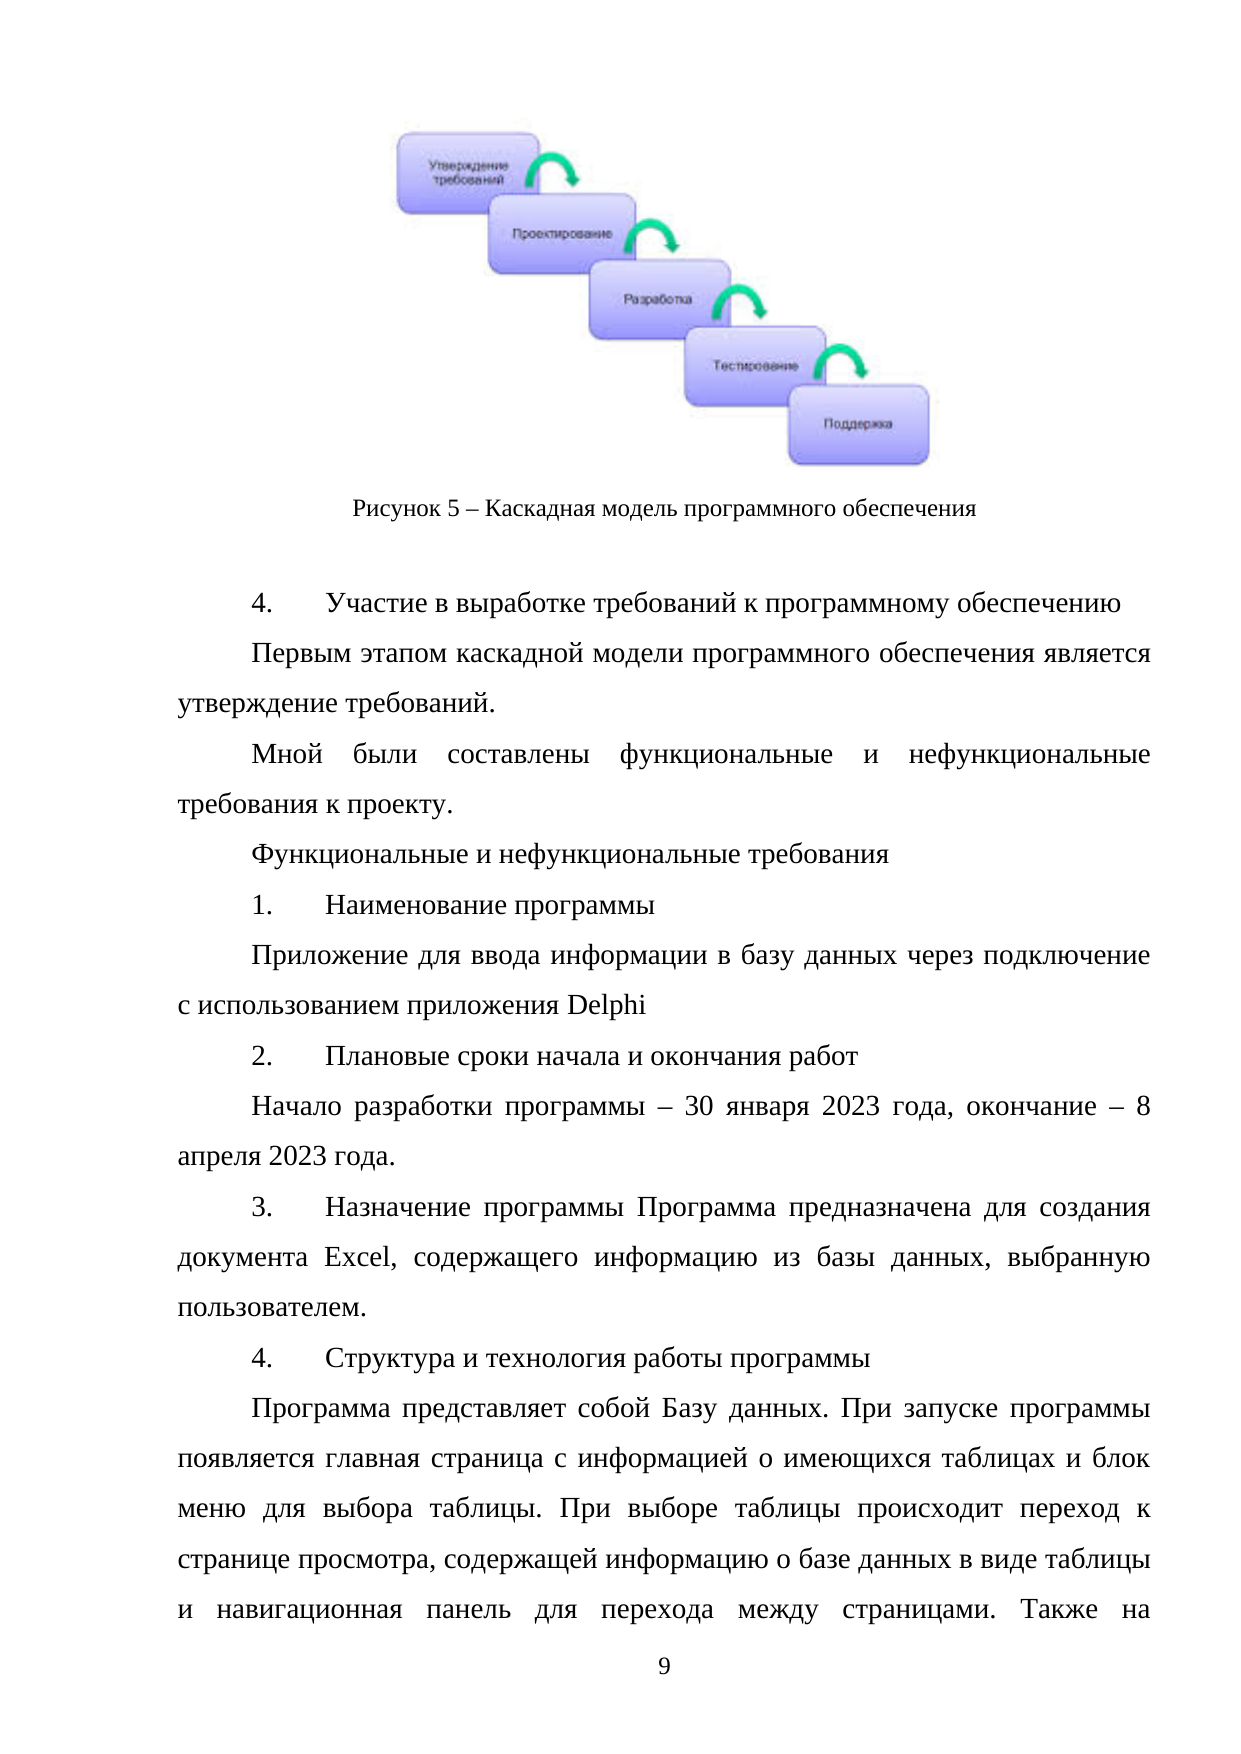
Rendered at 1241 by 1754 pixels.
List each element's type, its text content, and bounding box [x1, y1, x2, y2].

text Приложение для ввода информации в базу данных через подключение с использованием приложения Delphi [177, 937, 1152, 1021]
text Начало разработки программы – 30 января 2023 года, окончание – 8 апреля 2023 года. [177, 1088, 1152, 1172]
list Мной были составлены функциональные и нефункциональные требования к проекту. [177, 736, 1152, 820]
list Наименование программы [177, 887, 1152, 920]
list Назначение программы Программа предназначена для создания документа Excel, содержащего информацию из базы данных, выбранную пользователем. [177, 1189, 1152, 1323]
list Плановые сроки начала и окончания работ [177, 1038, 1152, 1071]
list Участие в выработке требований к программному обеспечению [177, 585, 1152, 618]
list Первым этапом каскадной модели программного обеспечения является утверждение требований. [177, 635, 1152, 719]
list Рисунок 5 – Каскадная модель программного обеспечения [177, 493, 1152, 522]
list Функциональные и нефункциональные требования [177, 837, 1152, 870]
list Структура и технология работы программы [177, 1340, 1152, 1373]
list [177, 1390, 1152, 1625]
